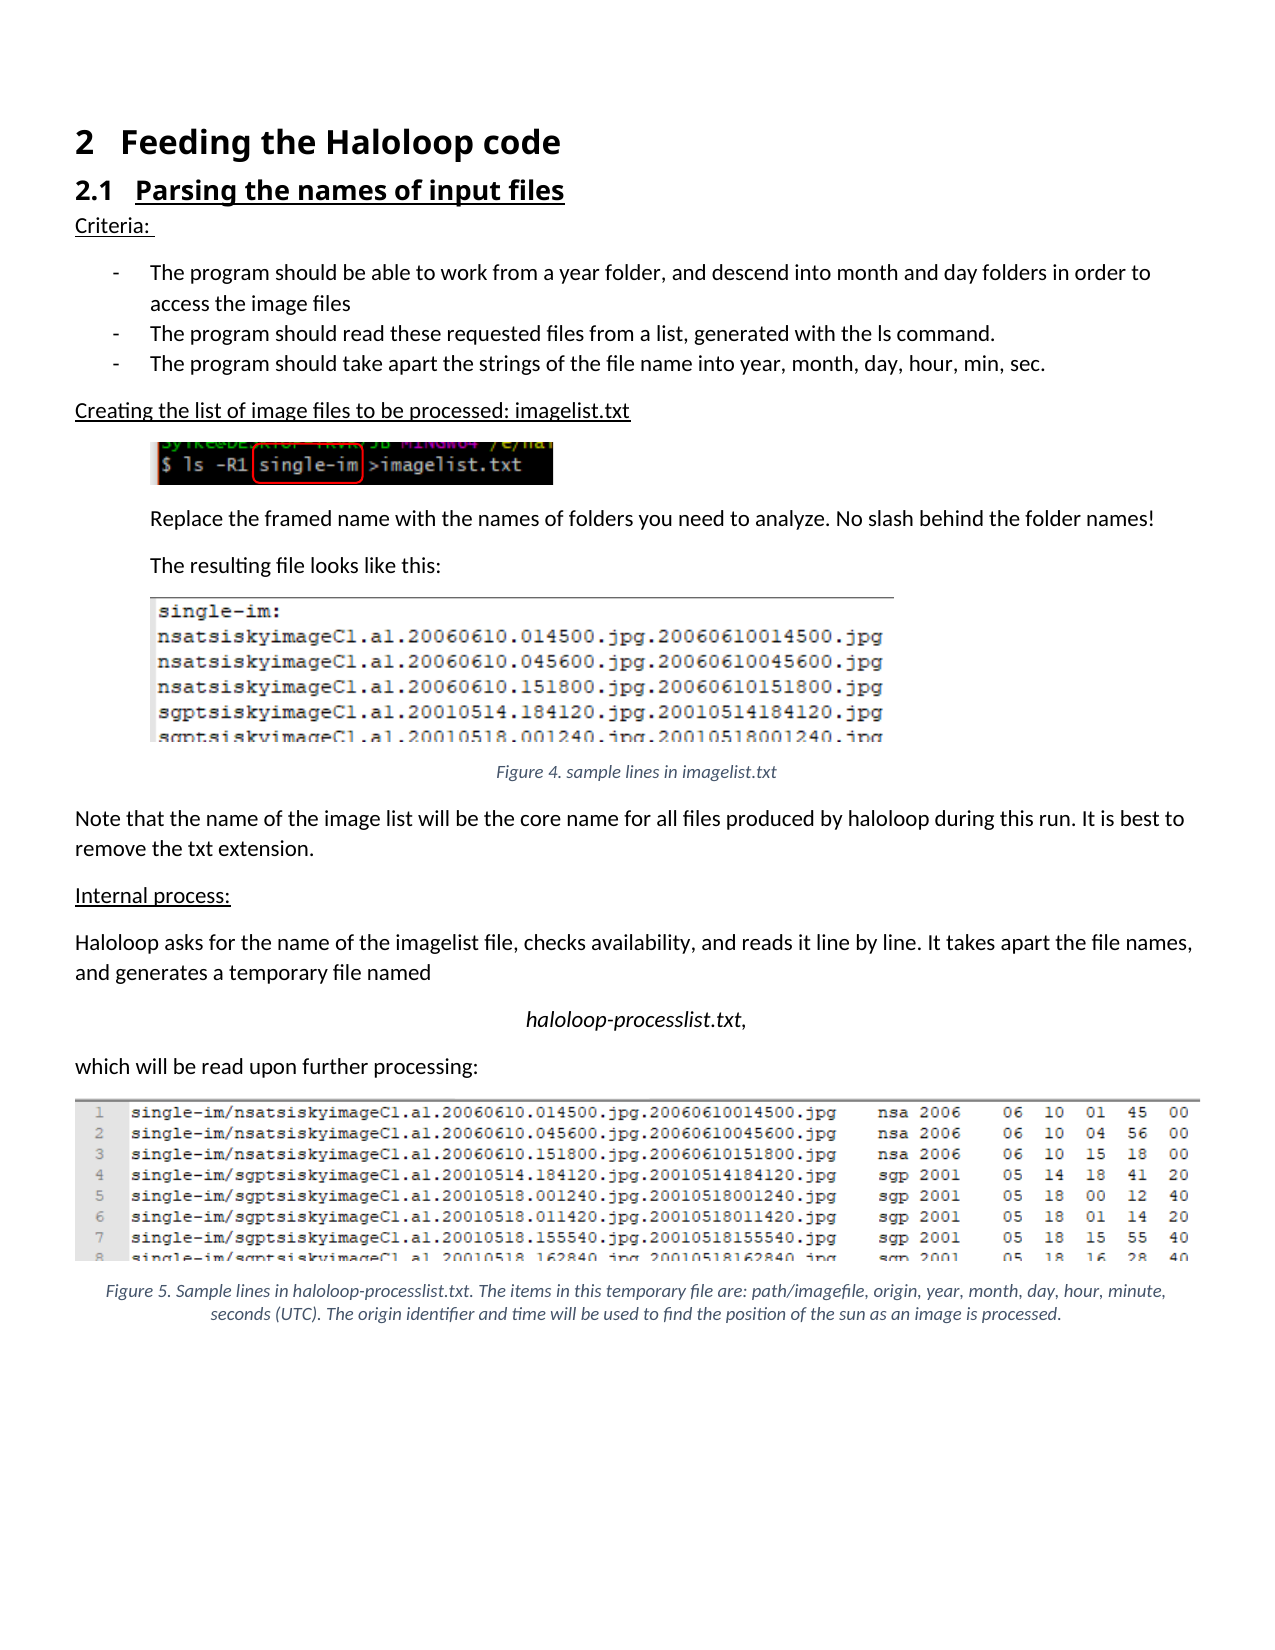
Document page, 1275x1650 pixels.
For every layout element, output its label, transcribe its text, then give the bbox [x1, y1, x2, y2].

text Creating the list of image files to be processed: imagelist.txt [75, 396, 1200, 424]
text Replace the framed name with the names of folders you need to analyze. No slash behind the folder names! [75, 504, 1200, 532]
text Note that the name of the image list will be the core name for all files produced by haloloop during this run. It is best to remove the txt extension. [75, 804, 1200, 862]
text Criteria: [75, 212, 1200, 240]
text Figure 4. sample lines in imagelist.txt [75, 760, 1200, 783]
text Internal process: [75, 881, 1200, 909]
list The program should read these requested files from a list, generated with the ls command. [112, 319, 1200, 347]
list The program should take apart the strings of the file name into year, month, day, hour, min, sec. [112, 349, 1200, 377]
text The resulting file looks like this: [75, 551, 1200, 579]
text which will be read upon further processing: [75, 1052, 1200, 1080]
list The program should be able to work from a year folder, and descend into month and day folders in order to access the image files [112, 258, 1200, 317]
text Haloloop asks for the name of the imagelist file, checks availability, and reads it line by line. It takes apart the file names, and generates a temporary file named [75, 928, 1200, 986]
picture [150, 597, 894, 742]
text Figure 5. Sample lines in haloloop-processlist.txt. The items in this temporary file are: path/imagefile, origin, year, month, day, hour, minute, seconds (UTC). The origin identifier and time will be used to find the position of the sun as an image is processed. [75, 1280, 1200, 1326]
text haloloop-processlist.txt, [75, 1005, 1200, 1033]
picture [150, 442, 554, 485]
subtitle Parsing the names of input files [75, 172, 1200, 209]
picture [75, 1098, 1200, 1261]
subtitle Feeding the Haloloop code [75, 119, 1200, 164]
picture [255, 445, 361, 481]
